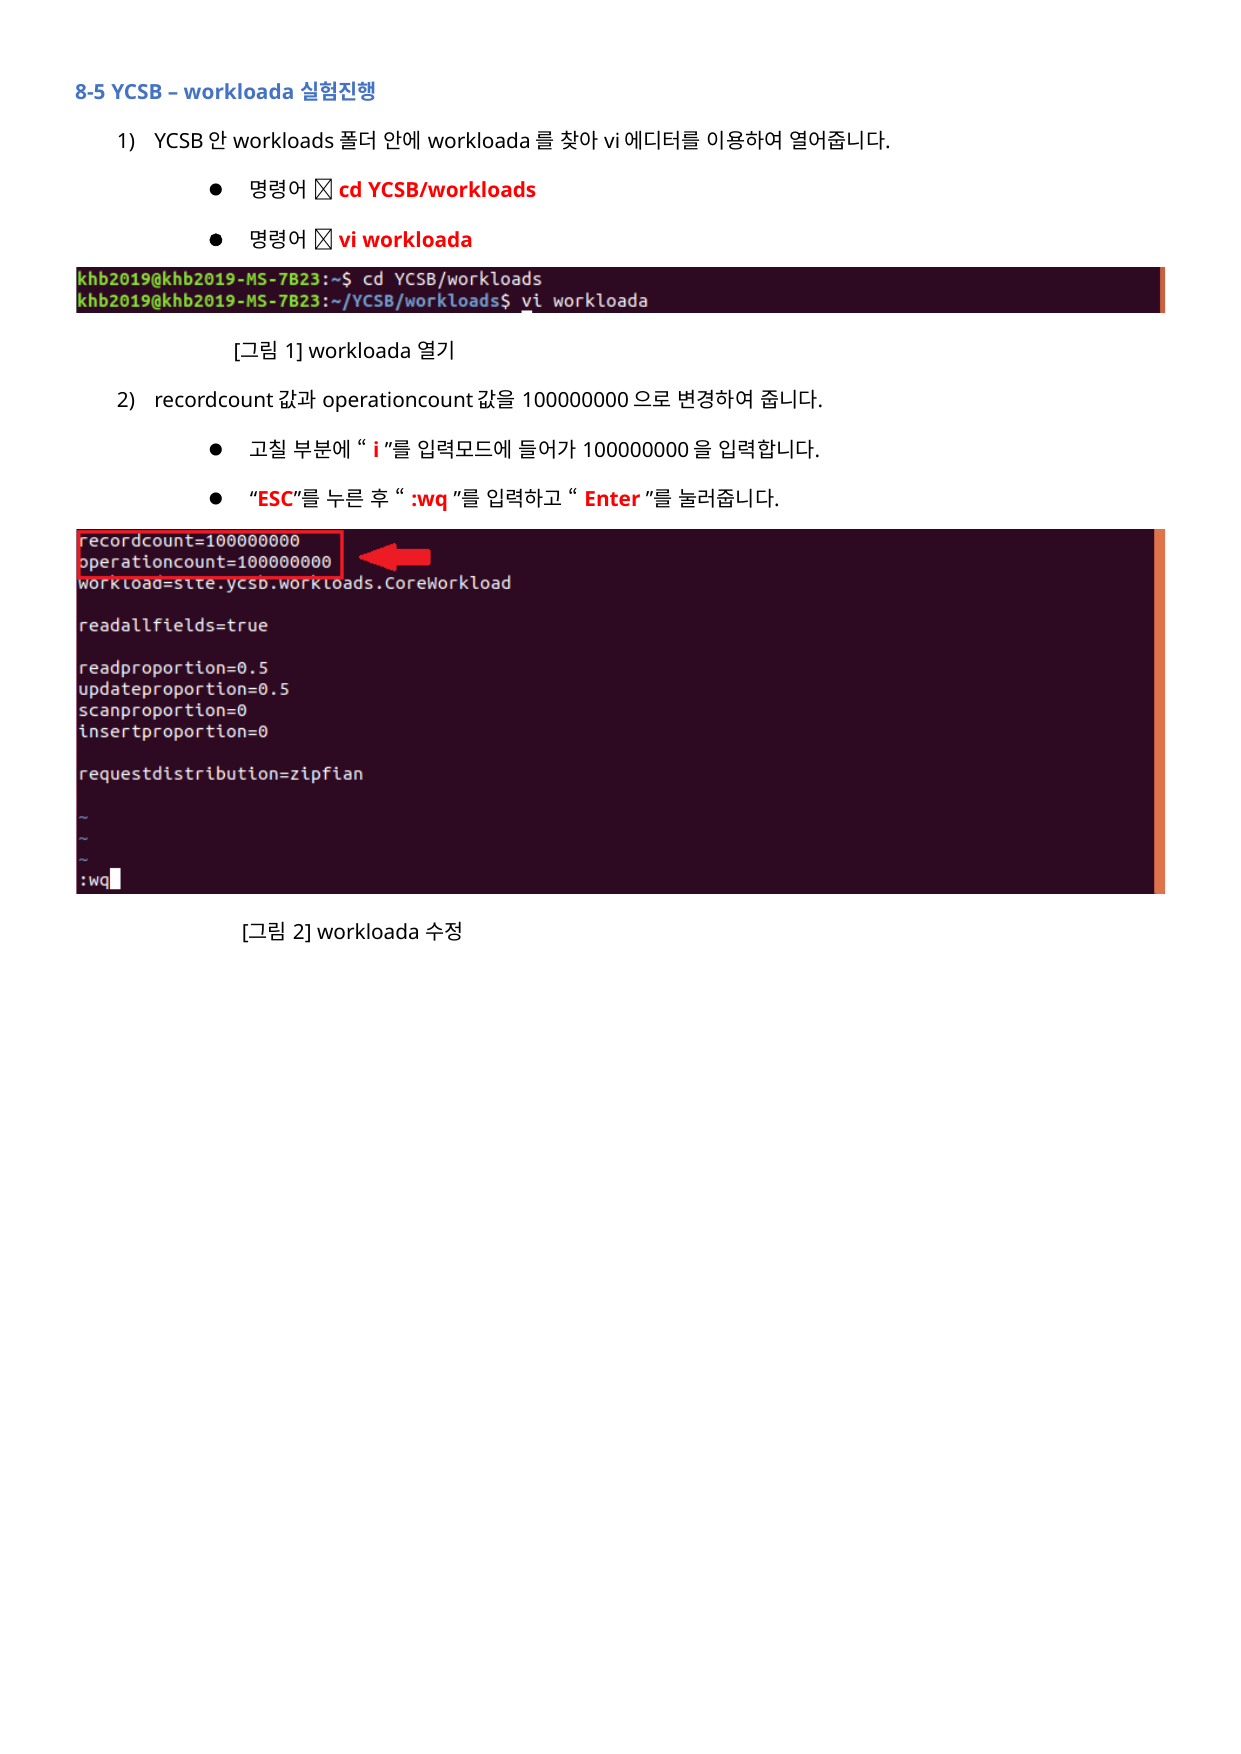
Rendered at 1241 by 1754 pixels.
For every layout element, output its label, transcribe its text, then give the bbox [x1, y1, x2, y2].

list YCSB안 workloads 폴더 안에 workloada를 찾아 vi에디터를 이용하여 열어줍니다. [117, 124, 1165, 155]
list 고칠 부분에 “ i ”를 입력모드에 들어가 100000000을 입력합니다. [208, 433, 1165, 463]
list [그림 1] workloada 열기 [233, 313, 1165, 364]
list 명령어 vi workloada [208, 223, 1165, 253]
list recordcount값과 operationcount값을 100000000으로 변경하여 줍니다. [117, 383, 1165, 414]
picture [76, 529, 1166, 894]
subtitle YCSB – workloada 실험진행 [75, 75, 1165, 105]
text [그림 2] workloada 수정 [242, 894, 1165, 946]
list 명령어 cd YCSB/workloads [208, 174, 1165, 204]
list “ESC”를 누른 후 “ :wq ”를 입력하고 “ Enter ”를 눌러줍니다. [208, 482, 1165, 513]
picture [76, 267, 1166, 313]
